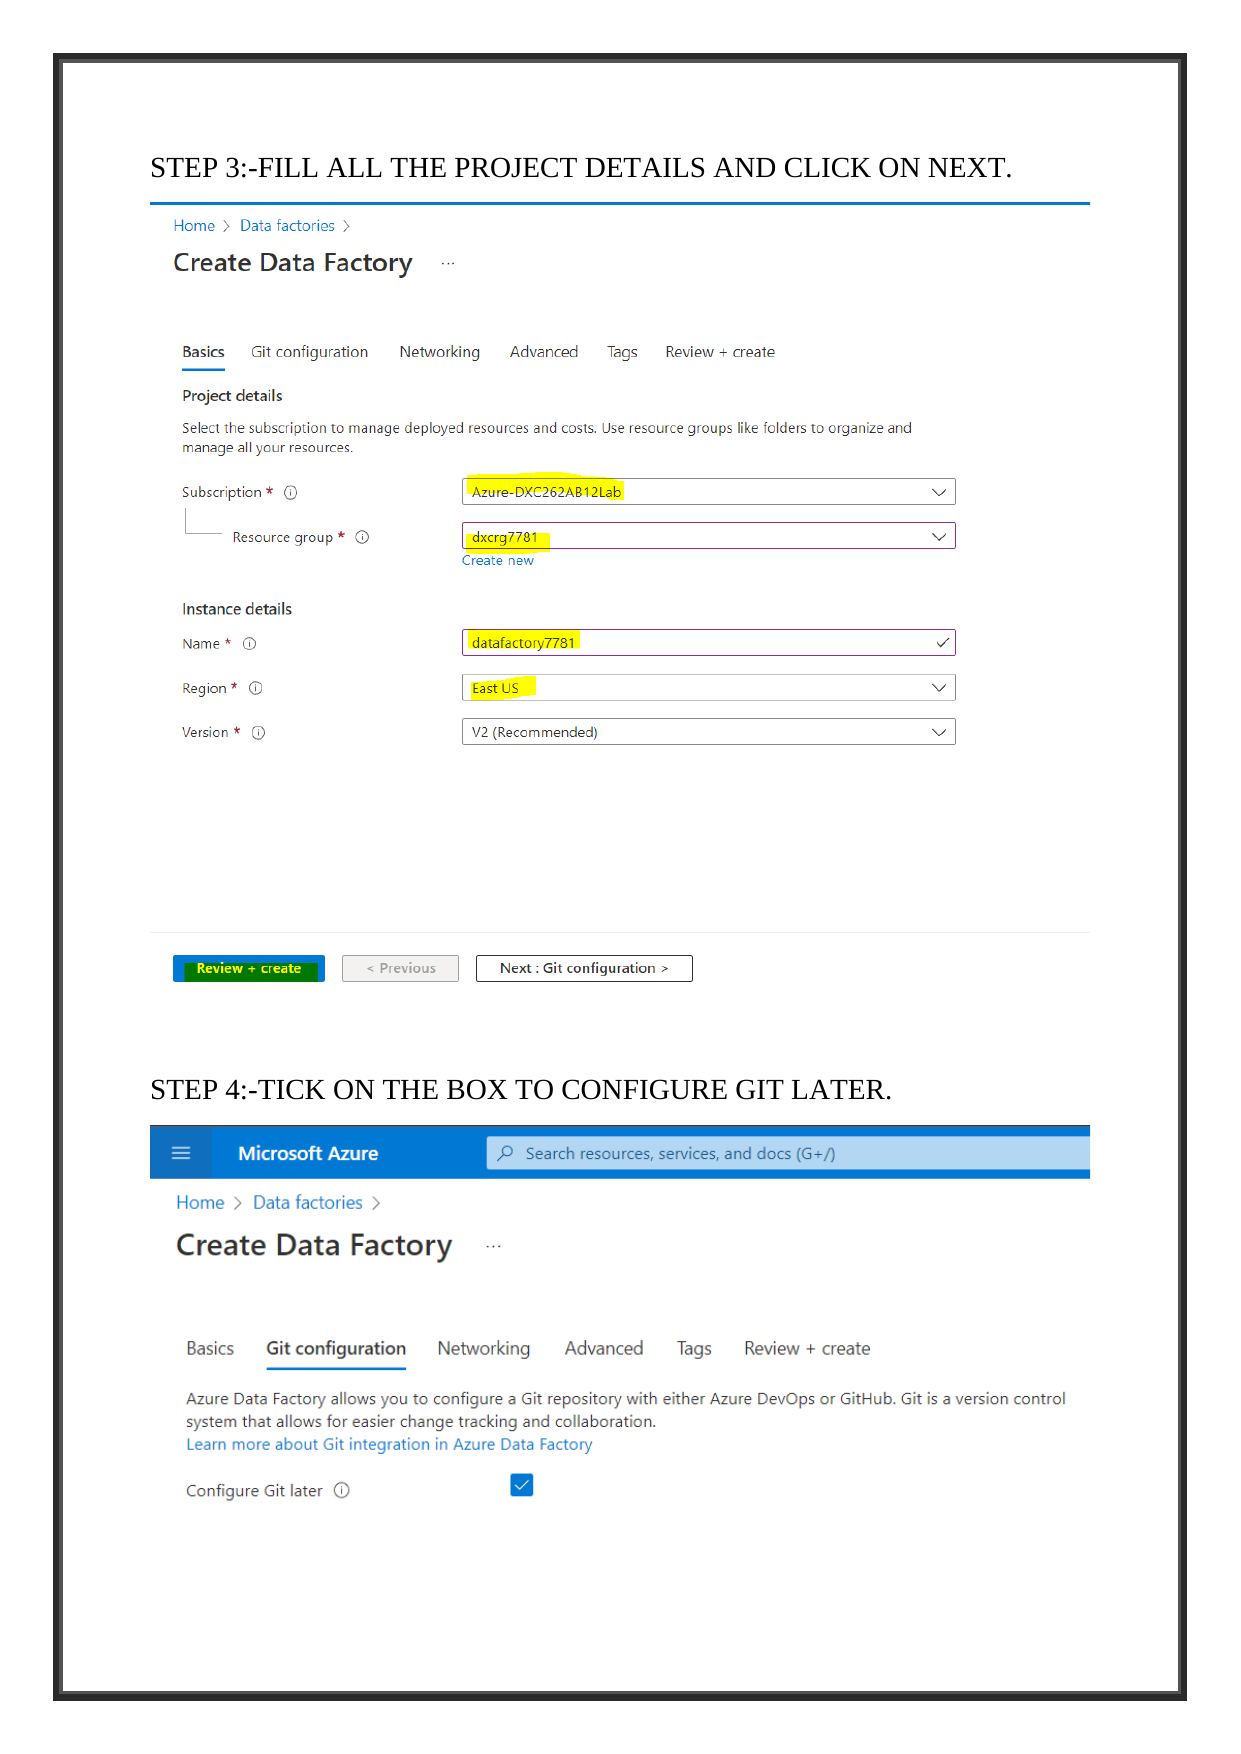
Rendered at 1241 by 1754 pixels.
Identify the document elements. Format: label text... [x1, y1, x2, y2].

text STEP 4:-TICK ON THE BOX TO CONFIGURE GIT LATER. [150, 1072, 1090, 1106]
picture [150, 1125, 1091, 1577]
text STEP 3:-FILL ALL THE PROJECT DETAILS AND CLICK ON NEXT. [150, 150, 1090, 183]
picture [150, 202, 1091, 1001]
